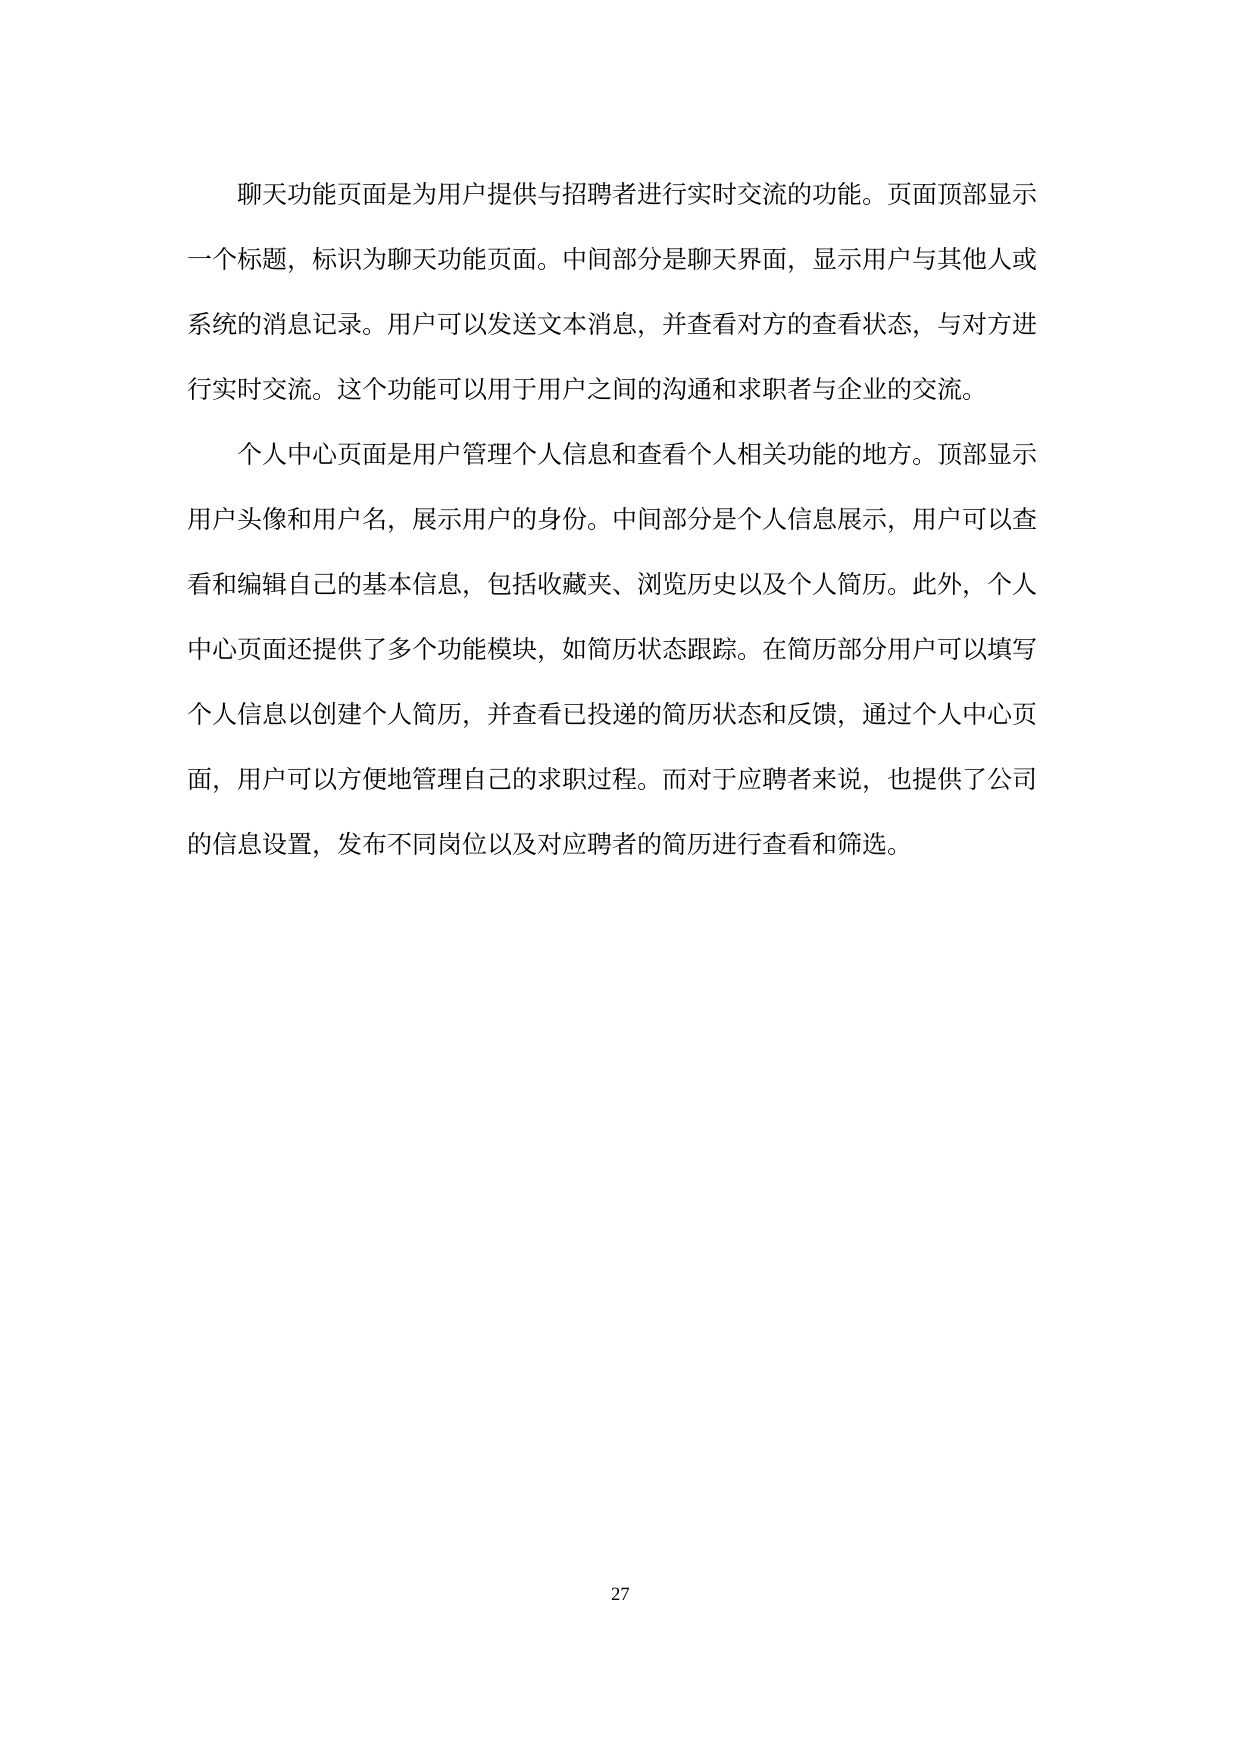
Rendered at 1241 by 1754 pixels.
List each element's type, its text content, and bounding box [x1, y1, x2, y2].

text 聊天功能页面是为用户提供与招聘者进行实时交流的功能。页面顶部显示一个标题，标识为聊天功能页面。中间部分是聊天界面，显示用户与其他人或系统的消息记录。用户可以发送文本消息，并查看对方的查看状态，与对方进行实时交流。这个功能可以用于用户之间的沟通和求职者与企业的交流。 [187, 160, 1053, 420]
text 个人中心页面是用户管理个人信息和查看个人相关功能的地方。顶部显示用户头像和用户名，展示用户的身份。中间部分是个人信息展示，用户可以查看和编辑自己的基本信息，包括收藏夹、浏览历史以及个人简历。此外，个人中心页面还提供了多个功能模块，如简历状态跟踪。在简历部分用户可以填写个人信息以创建个人简历，并查看已投递的简历状态和反馈，通过个人中心页面，用户可以方便地管理自己的求职过程。而对于应聘者来说，也提供了公司的信息设置，发布不同岗位以及对应聘者的简历进行查看和筛选。 [187, 420, 1053, 875]
